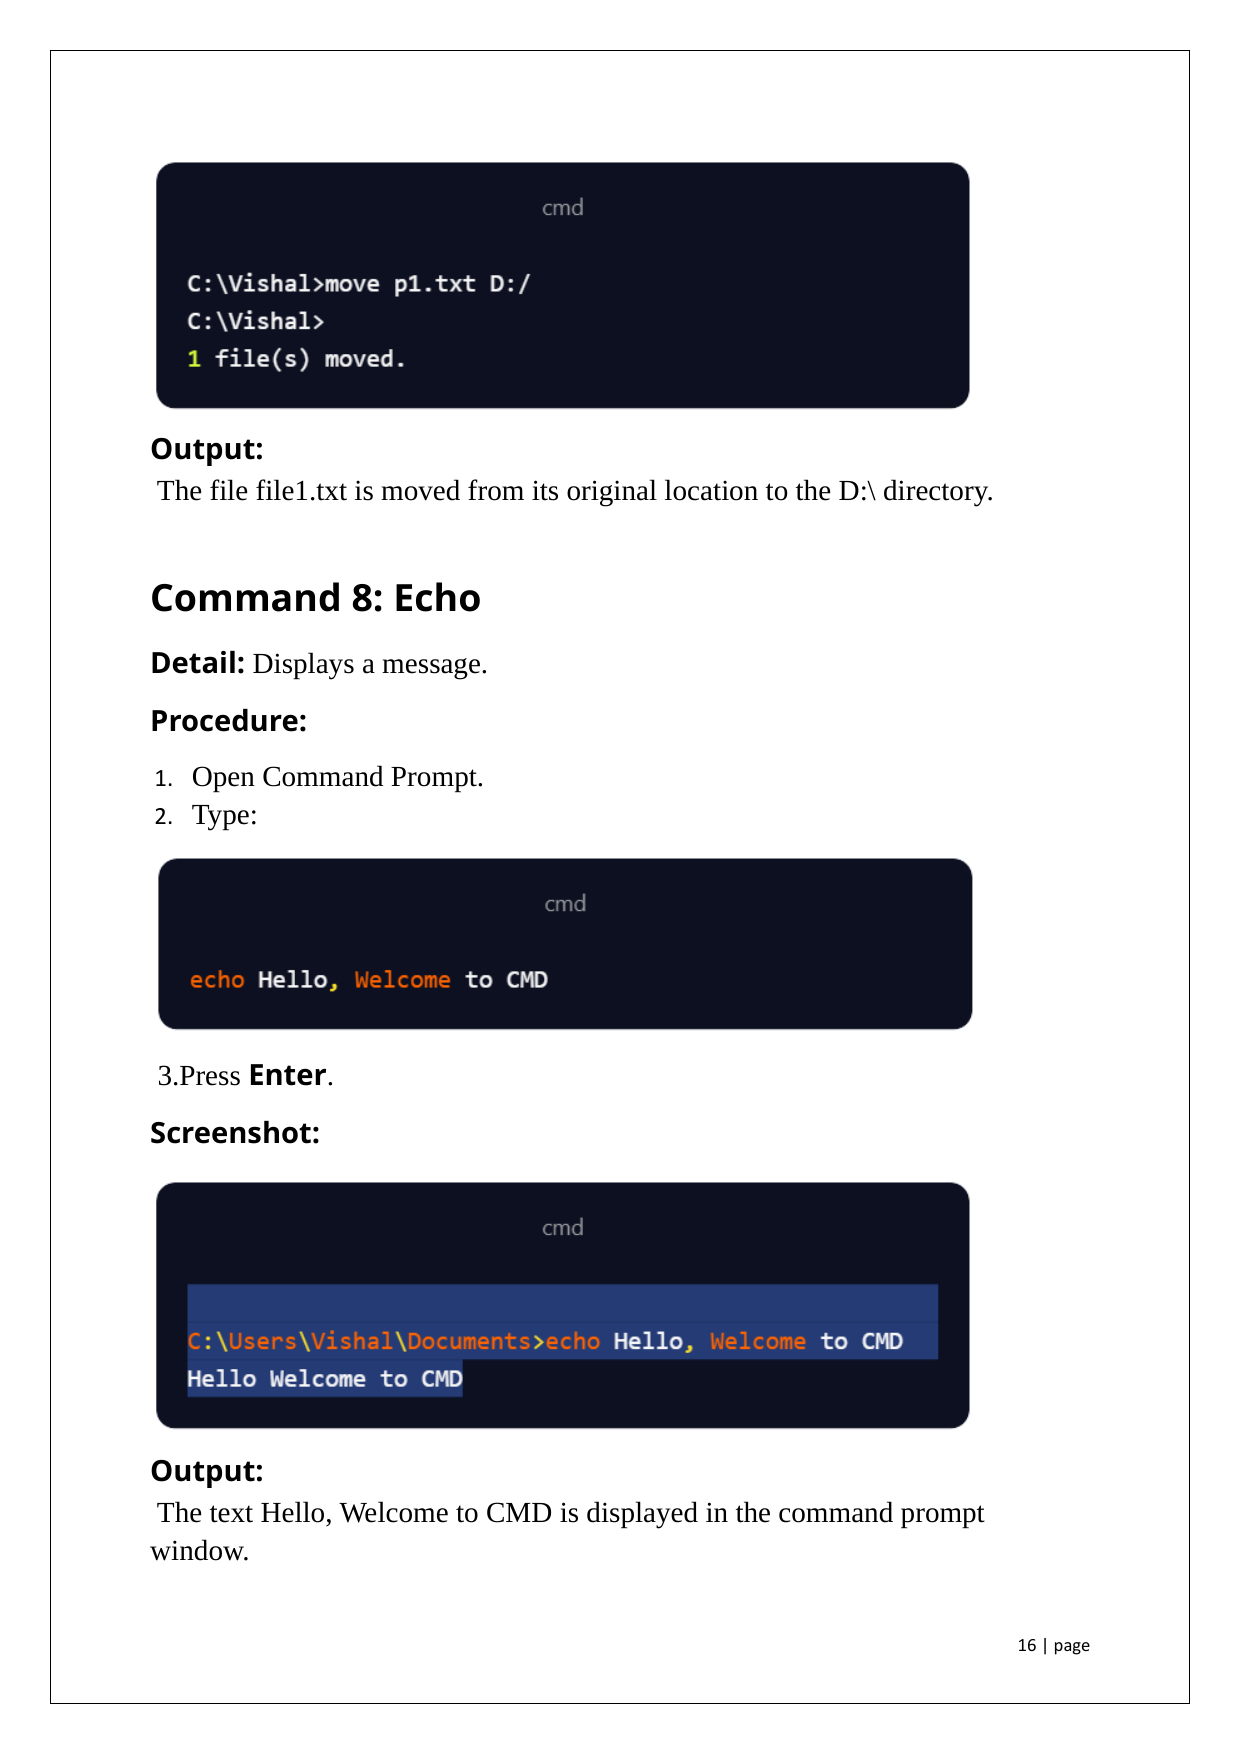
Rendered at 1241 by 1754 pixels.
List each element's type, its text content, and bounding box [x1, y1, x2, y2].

text Command 8: Echo [150, 571, 1090, 622]
text Output: The text Hello, Welcome to CMD is displayed in the command prompt window. [150, 1450, 1090, 1567]
text Output: The file file1.txt is moved from its original location to the D:\ directory. [150, 428, 1090, 506]
text Detail: Displays a message. [150, 642, 1090, 682]
picture [150, 1170, 977, 1438]
list Type: [154, 797, 1090, 831]
picture [150, 150, 977, 416]
text 3.Press Enter. [150, 1054, 1090, 1093]
text Screenshot: [150, 1112, 1090, 1152]
text Procedure: [150, 701, 1090, 740]
picture [150, 848, 981, 1042]
list Open Command Prompt. [154, 759, 1090, 792]
